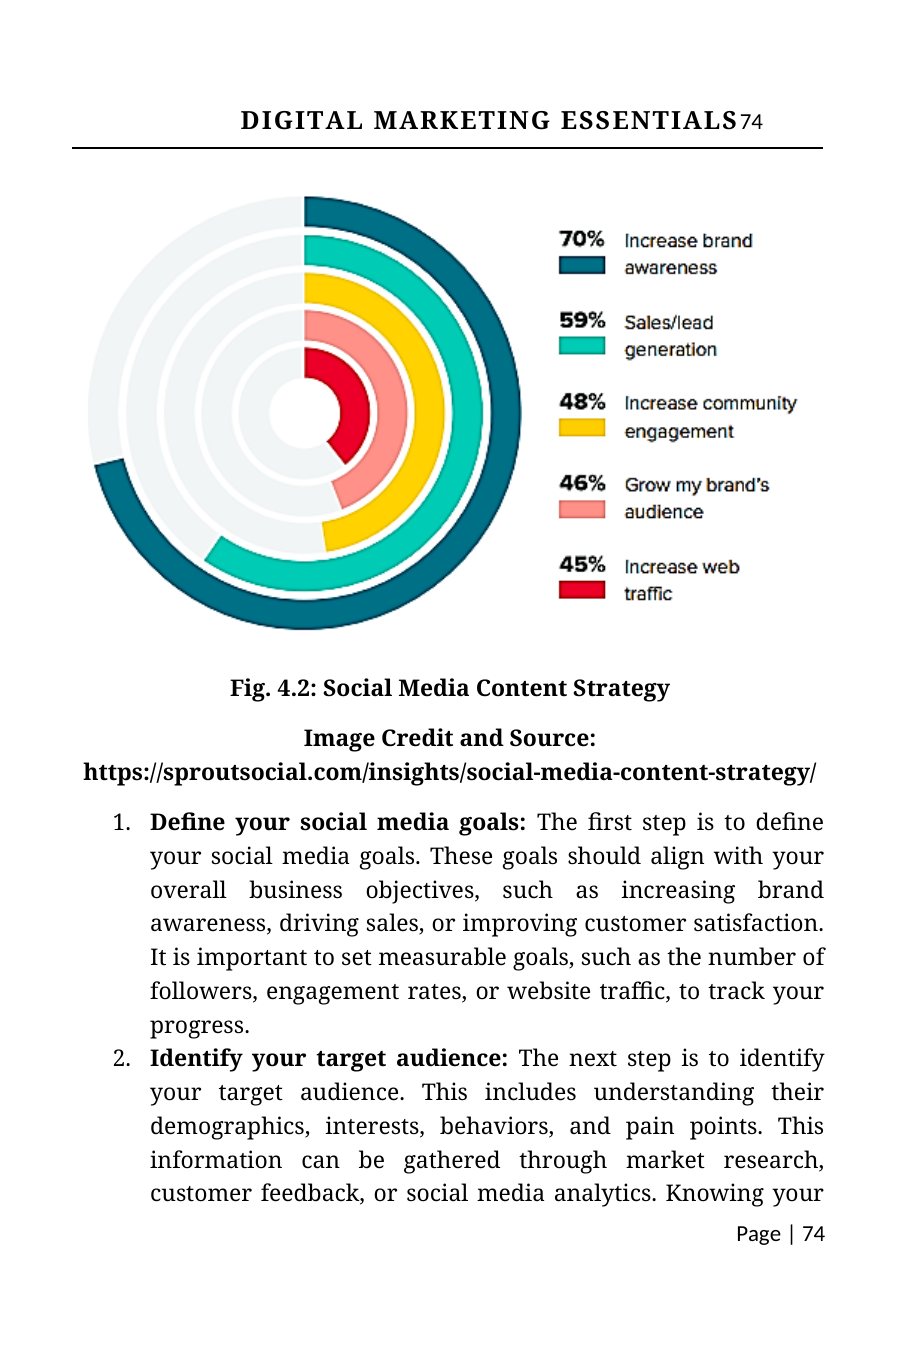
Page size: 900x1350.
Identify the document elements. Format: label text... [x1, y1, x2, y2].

list Define your social media goals: The first step is to define your social media goals. These goals should align with your overall business objectives, such as increasing brand awareness, driving sales, or improving customer satisfaction. It is important to set measurable goals, such as the number of followers, engagement rates, or website traffic, to track your progress. [112, 806, 825, 1040]
picture [75, 164, 826, 651]
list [112, 1042, 825, 1209]
text Fig. 4.2: Social Media Content Strategy [75, 672, 825, 703]
text Image Credit and Source: https://sproutsocial.com/insights/social-media-content-strategy/ [75, 722, 825, 787]
